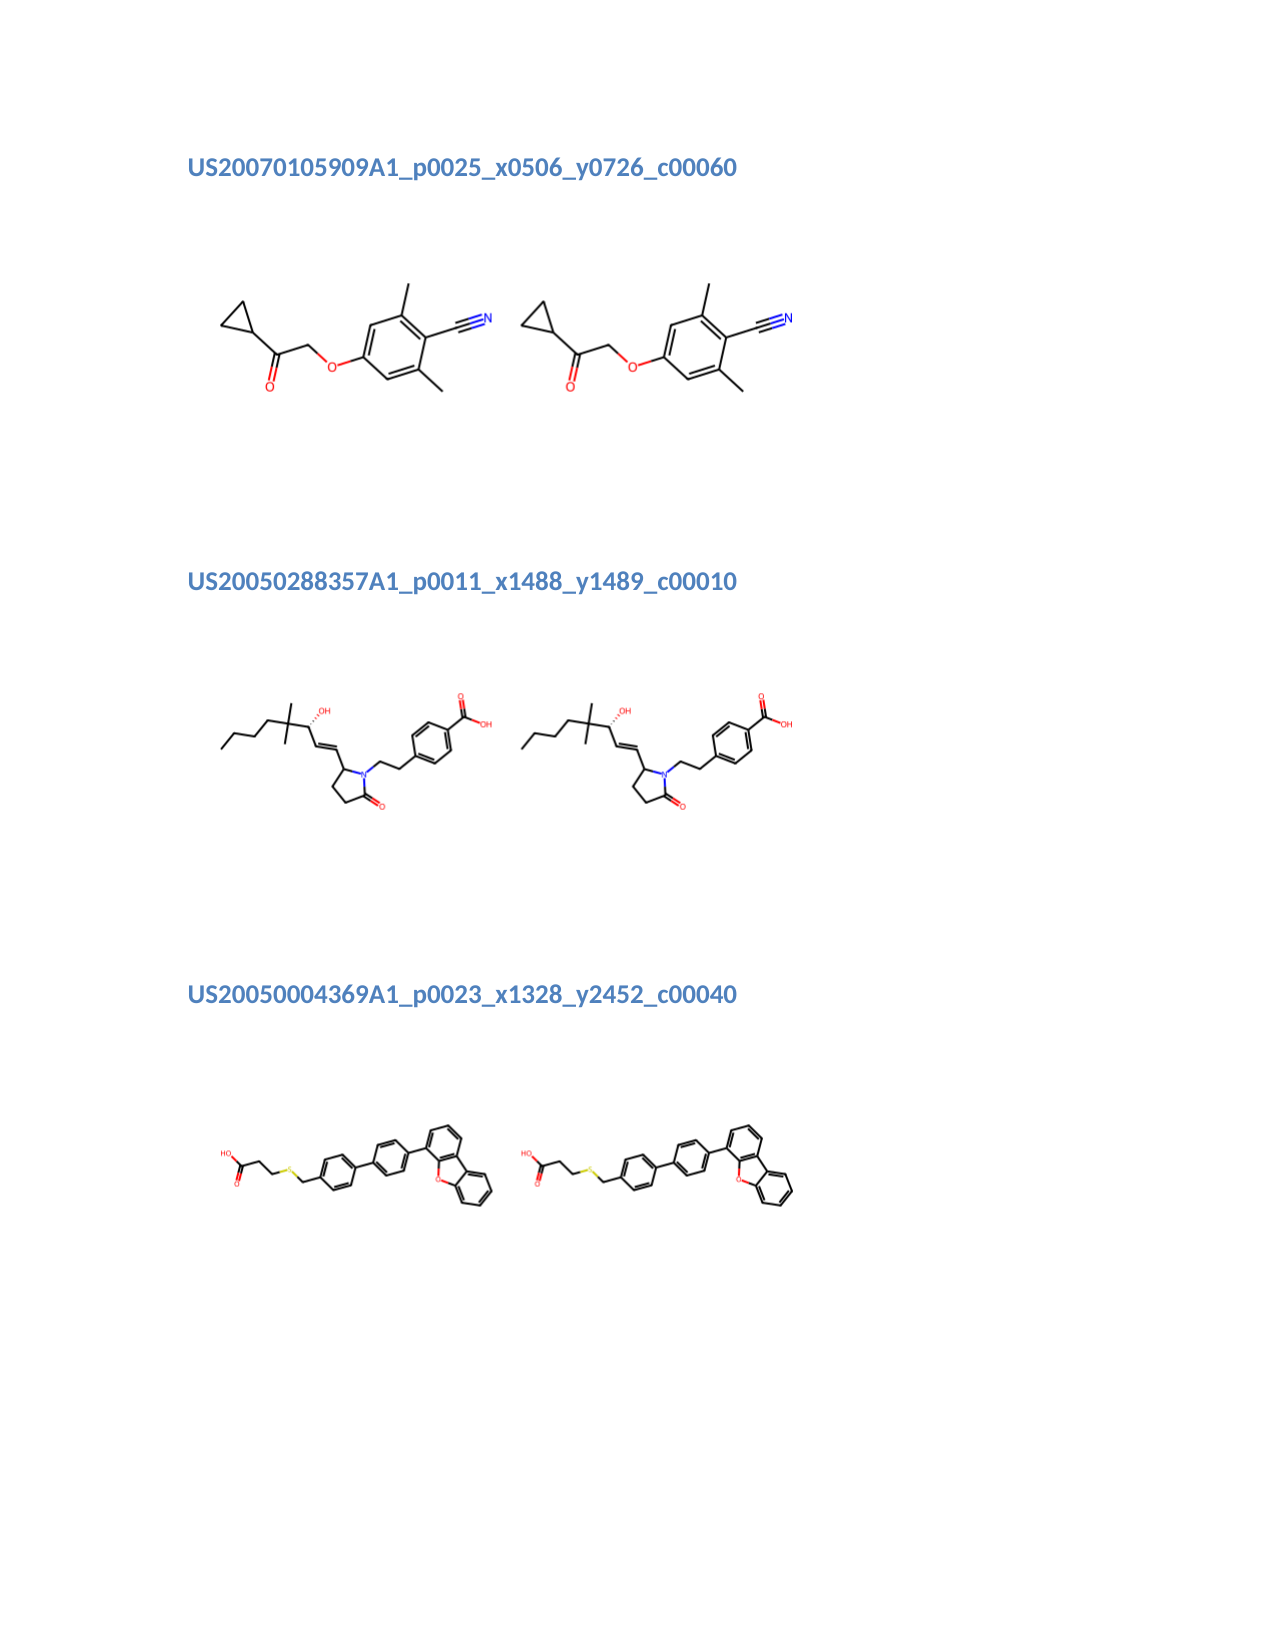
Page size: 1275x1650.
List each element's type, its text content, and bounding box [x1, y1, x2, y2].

picture [206, 187, 807, 488]
picture [206, 1015, 807, 1316]
subtitle US20050288357A1_p0011_x1488_y1489_c00010 [187, 564, 1087, 597]
subtitle US20050004369A1_p0023_x1328_y2452_c00040 [187, 977, 1087, 1010]
picture [206, 601, 807, 902]
subtitle US20070105909A1_p0025_x0506_y0726_c00060 [187, 150, 1087, 183]
